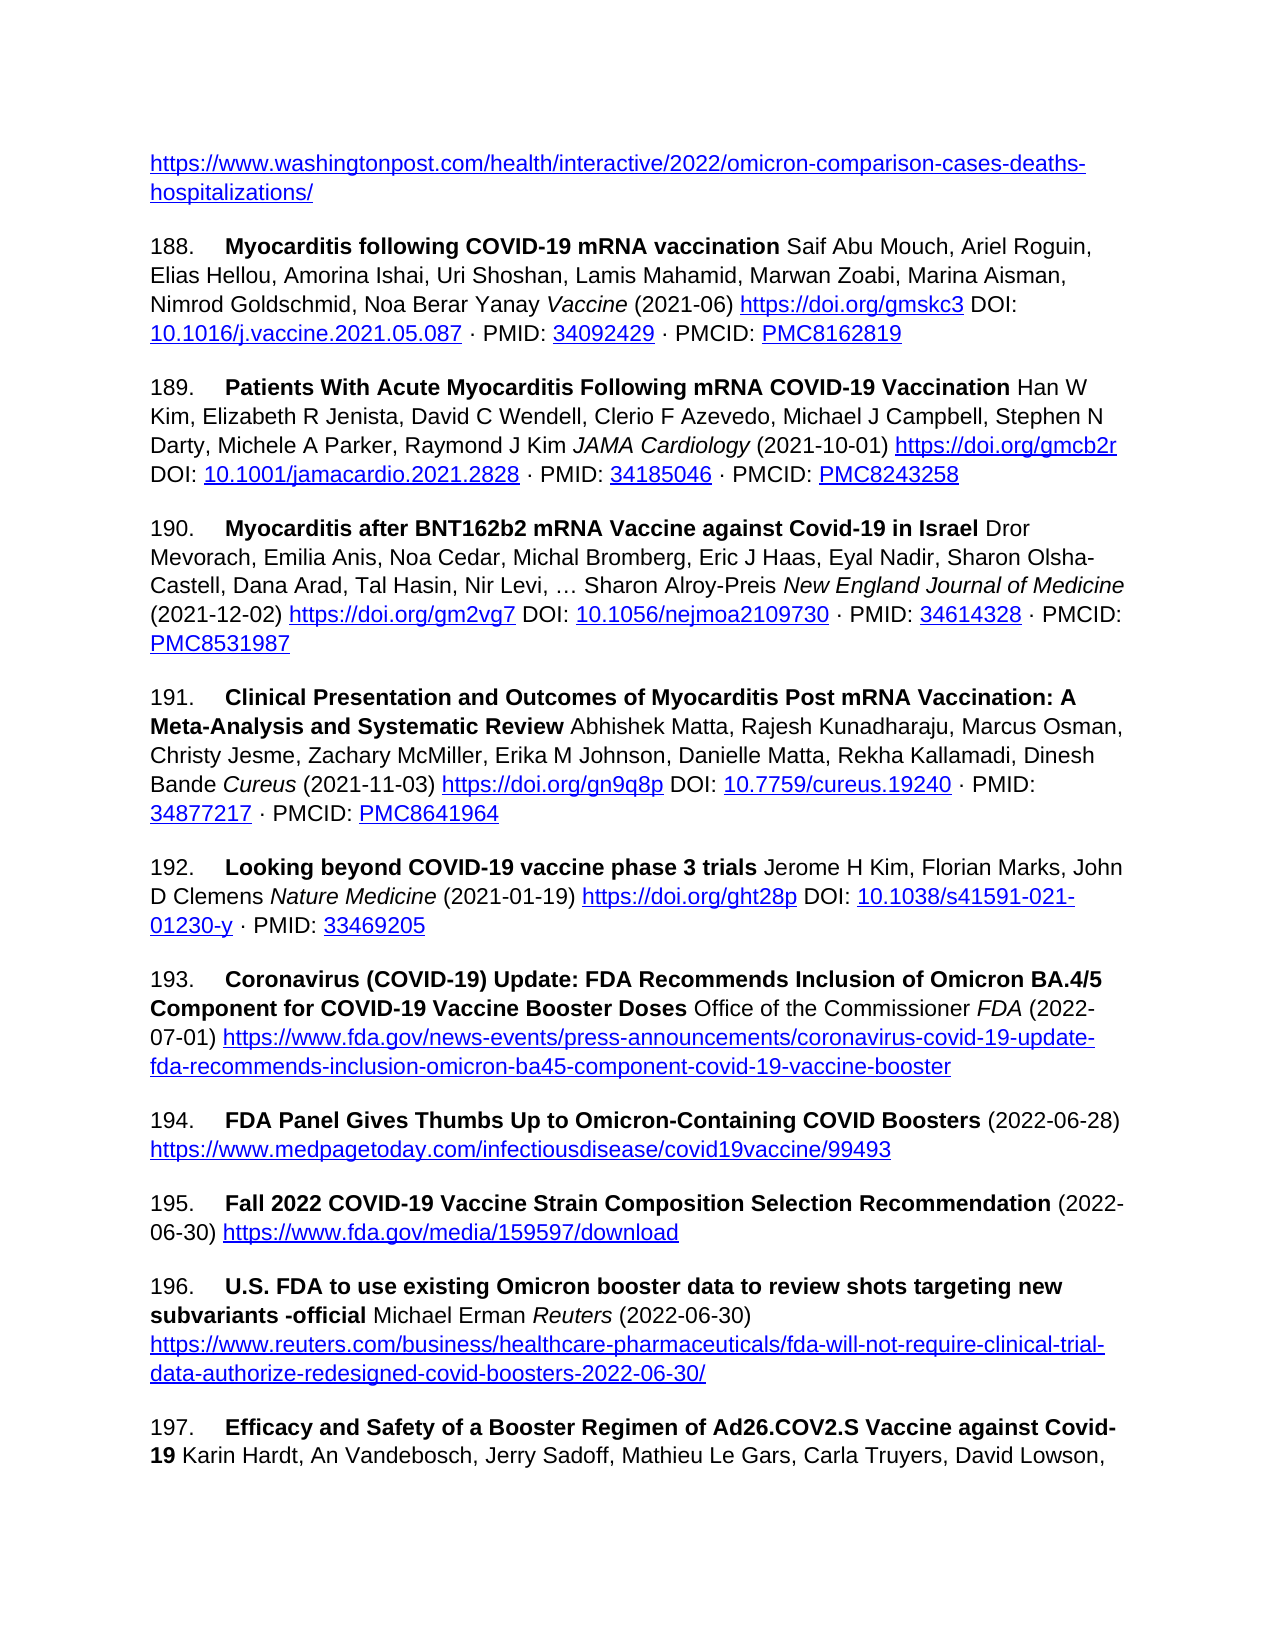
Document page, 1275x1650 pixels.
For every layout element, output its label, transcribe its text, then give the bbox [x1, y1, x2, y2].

text 192. Looking beyond COVID-19 vaccine phase 3 trials Jerome H Kim, Florian Marks, John D Clemens Nature Medicine (2021-01-19) https://doi.org/ght28p DOI: 10.1038/s41591-021-01230-y · PMID: 33469205 [150, 854, 1125, 938]
text 190. Myocarditis after BNT162b2 mRNA Vaccine against Covid-19 in Israel Dror Mevorach, Emilia Anis, Noa Cedar, Michal Bromberg, Eric J Haas, Eyal Nadir, Sharon Olsha-Castell, Dana Arad, Tal Hasin, Nir Levi, … Sharon Alroy-Preis New England Journal of Medicine (2021-12-02) https://doi.org/gm2vg7 DOI: 10.1056/nejmoa2109730 · PMID: 34614328 · PMCID: PMC8531987 [150, 514, 1125, 657]
text 195. Fall 2022 COVID-19 Vaccine Strain Composition Selection Recommendation (2022-06-30) https://www.fda.gov/media/159597/download [150, 1190, 1125, 1245]
text 194. FDA Panel Gives Thumbs Up to Omicron-Containing COVID Boosters (2022-06-28) https://www.medpagetoday.com/infectiousdisease/covid19vaccine/99493 [150, 1107, 1125, 1162]
text 189. Patients With Acute Myocarditis Following mRNA COVID-19 Vaccination Han W Kim, Elizabeth R Jenista, David C Wendell, Clerio F Azevedo, Michael J Campbell, Stephen N Darty, Michele A Parker, Raymond J Kim JAMA Cardiology (2021-10-01) https://doi.org/gmcb2r DOI: 10.1001/jamacardio.2021.2828 · PMID: 34185046 · PMCID: PMC8243258 [150, 374, 1125, 487]
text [150, 1413, 1125, 1469]
text 196. U.S. FDA to use existing Omicron booster data to review shots targeting new subvariants -official Michael Erman Reuters (2022-06-30) https://www.reuters.com/business/healthcare-pharmaceuticals/fda-will-not-require-clinical-trial-data-authorize-redesigned-covid-boosters-2022-06-30/ [150, 1273, 1125, 1386]
text 188. Myocarditis following COVID-19 mRNA vaccination Saif Abu Mouch, Ariel Roguin, Elias Hellou, Amorina Ishai, Uri Shoshan, Lamis Mahamid, Marwan Zoabi, Marina Aisman, Nimrod Goldschmid, Noa Berar Yanay Vaccine (2021-06) https://doi.org/gmskc3 DOI: 10.1016/j.vaccine.2021.05.087 · PMID: 34092429 · PMCID: PMC8162819 [150, 233, 1125, 346]
text 191. Clinical Presentation and Outcomes of Myocarditis Post mRNA Vaccination: A Meta-Analysis and Systematic Review Abhishek Matta, Rajesh Kunadharaju, Marcus Osman, Christy Jesme, Zachary McMiller, Erika M Johnson, Danielle Matta, Rekha Kallamadi, Dinesh Bande Cureus (2021-11-03) https://doi.org/gn9q8p DOI: 10.7759/cureus.19240 · PMID: 34877217 · PMCID: PMC8641964 [150, 684, 1125, 827]
text 193. Coronavirus (COVID-19) Update: FDA Recommends Inclusion of Omicron BA.4/5 Component for COVID-19 Vaccine Booster Doses Office of the Commissioner FDA (2022-07-01) https://www.fda.gov/news-events/press-announcements/coronavirus-covid-19-update-fda-recommends-inclusion-omicron-ba45-component-covid-19-vaccine-booster [150, 966, 1125, 1079]
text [150, 150, 1125, 205]
